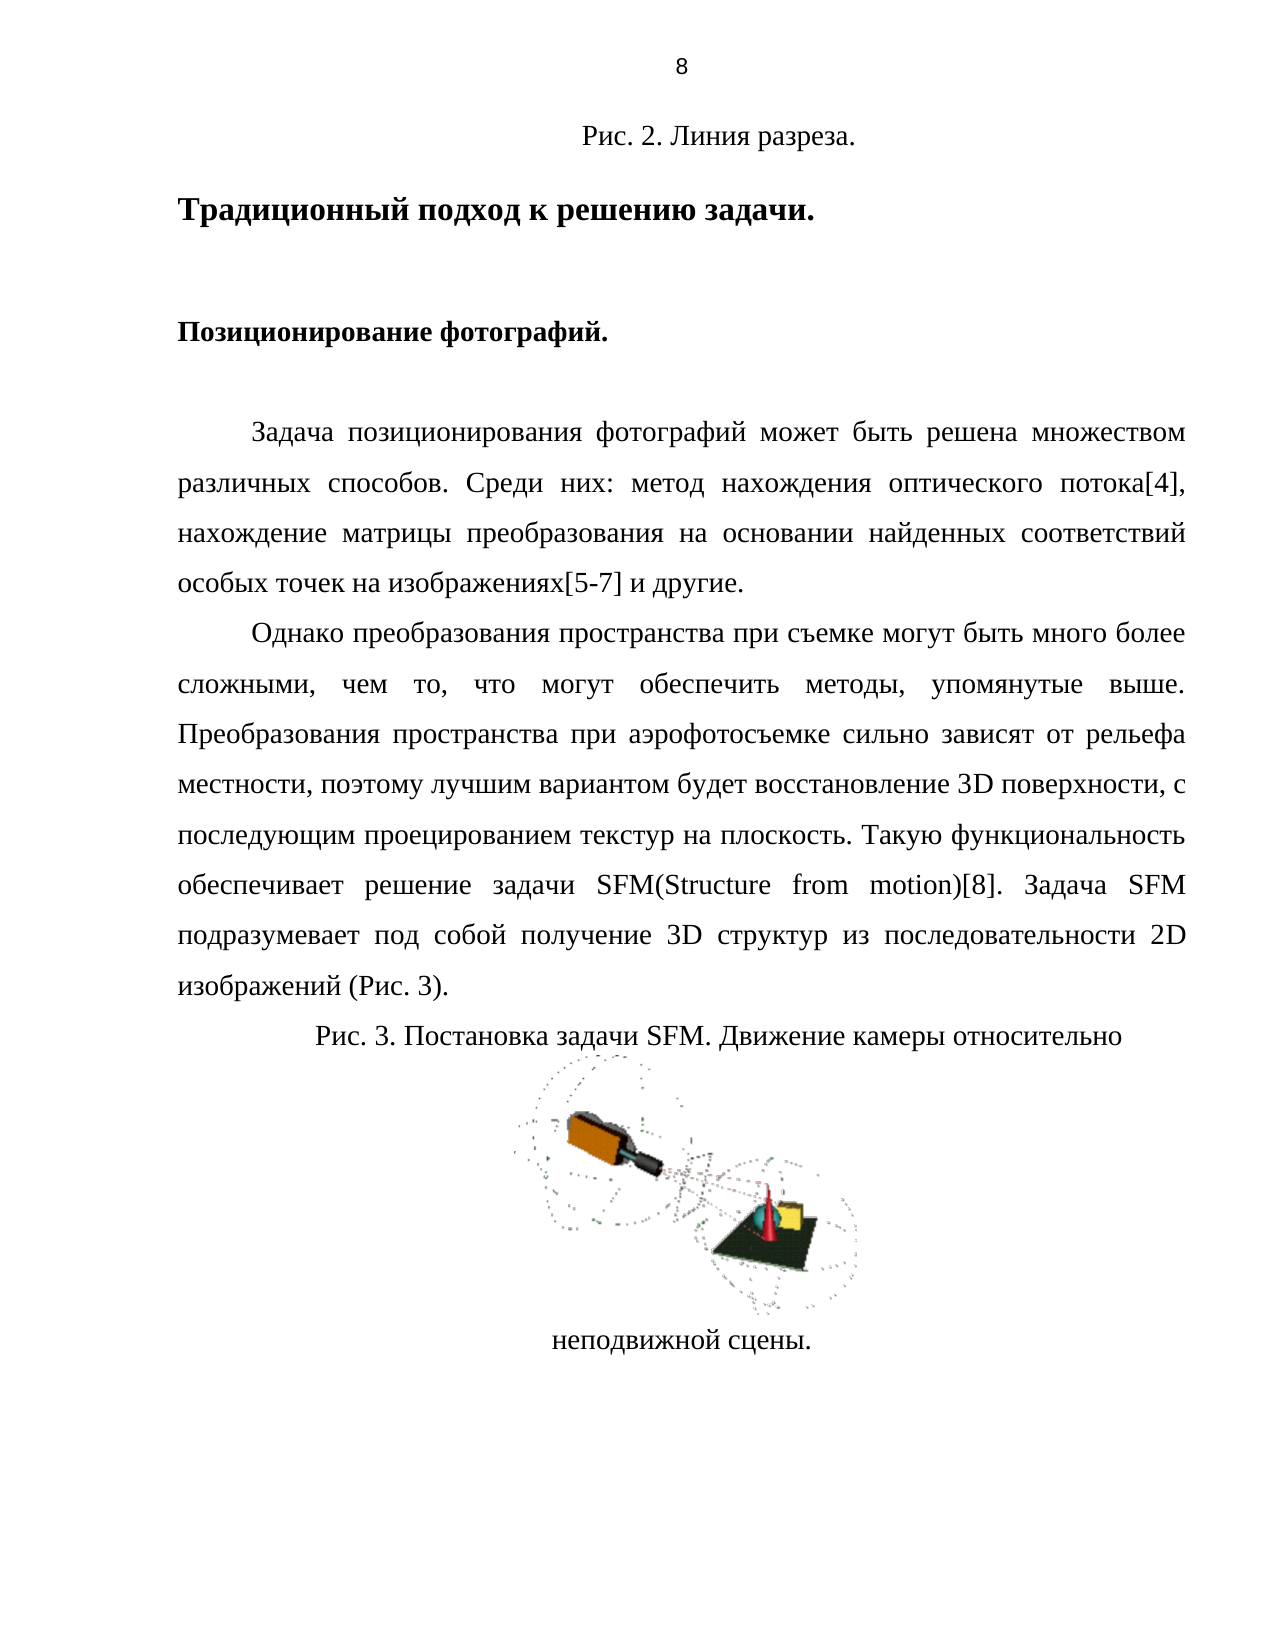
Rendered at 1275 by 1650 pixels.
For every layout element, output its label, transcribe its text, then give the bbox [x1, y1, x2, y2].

subtitle Традиционный подход к решению задачи. [177, 189, 1186, 228]
picture [514, 1055, 859, 1322]
text Задача позиционирования фотографий может быть решена множеством различных способов. Среди них: метод нахождения оптического потока[4], нахождение матрицы преобразования на основании найденных соответствий особых точек на изображениях[5-7] и другие. [177, 414, 1186, 599]
subtitle Позиционирование фотографий. [177, 314, 1186, 347]
text Однако преобразования пространства при съемке могут быть много более сложными, чем то, что могут обеспечить методы, упомянутые выше. Преобразования пространства при аэрофотосъемке сильно зависят от рельефа местности, поэтому лучшим вариантом будет восстановление 3D поверхности, с последующим проецированием текстур на плоскость. Такую функциональность обеспечивает решение задачи SFM(Structure from motion)[8]. Задача SFM подразумевает под собой получение 3D структур из последовательности 2D изображений (Рис. 3). [177, 616, 1186, 1001]
text Рис. 2. Линия разреза. [177, 118, 1186, 152]
